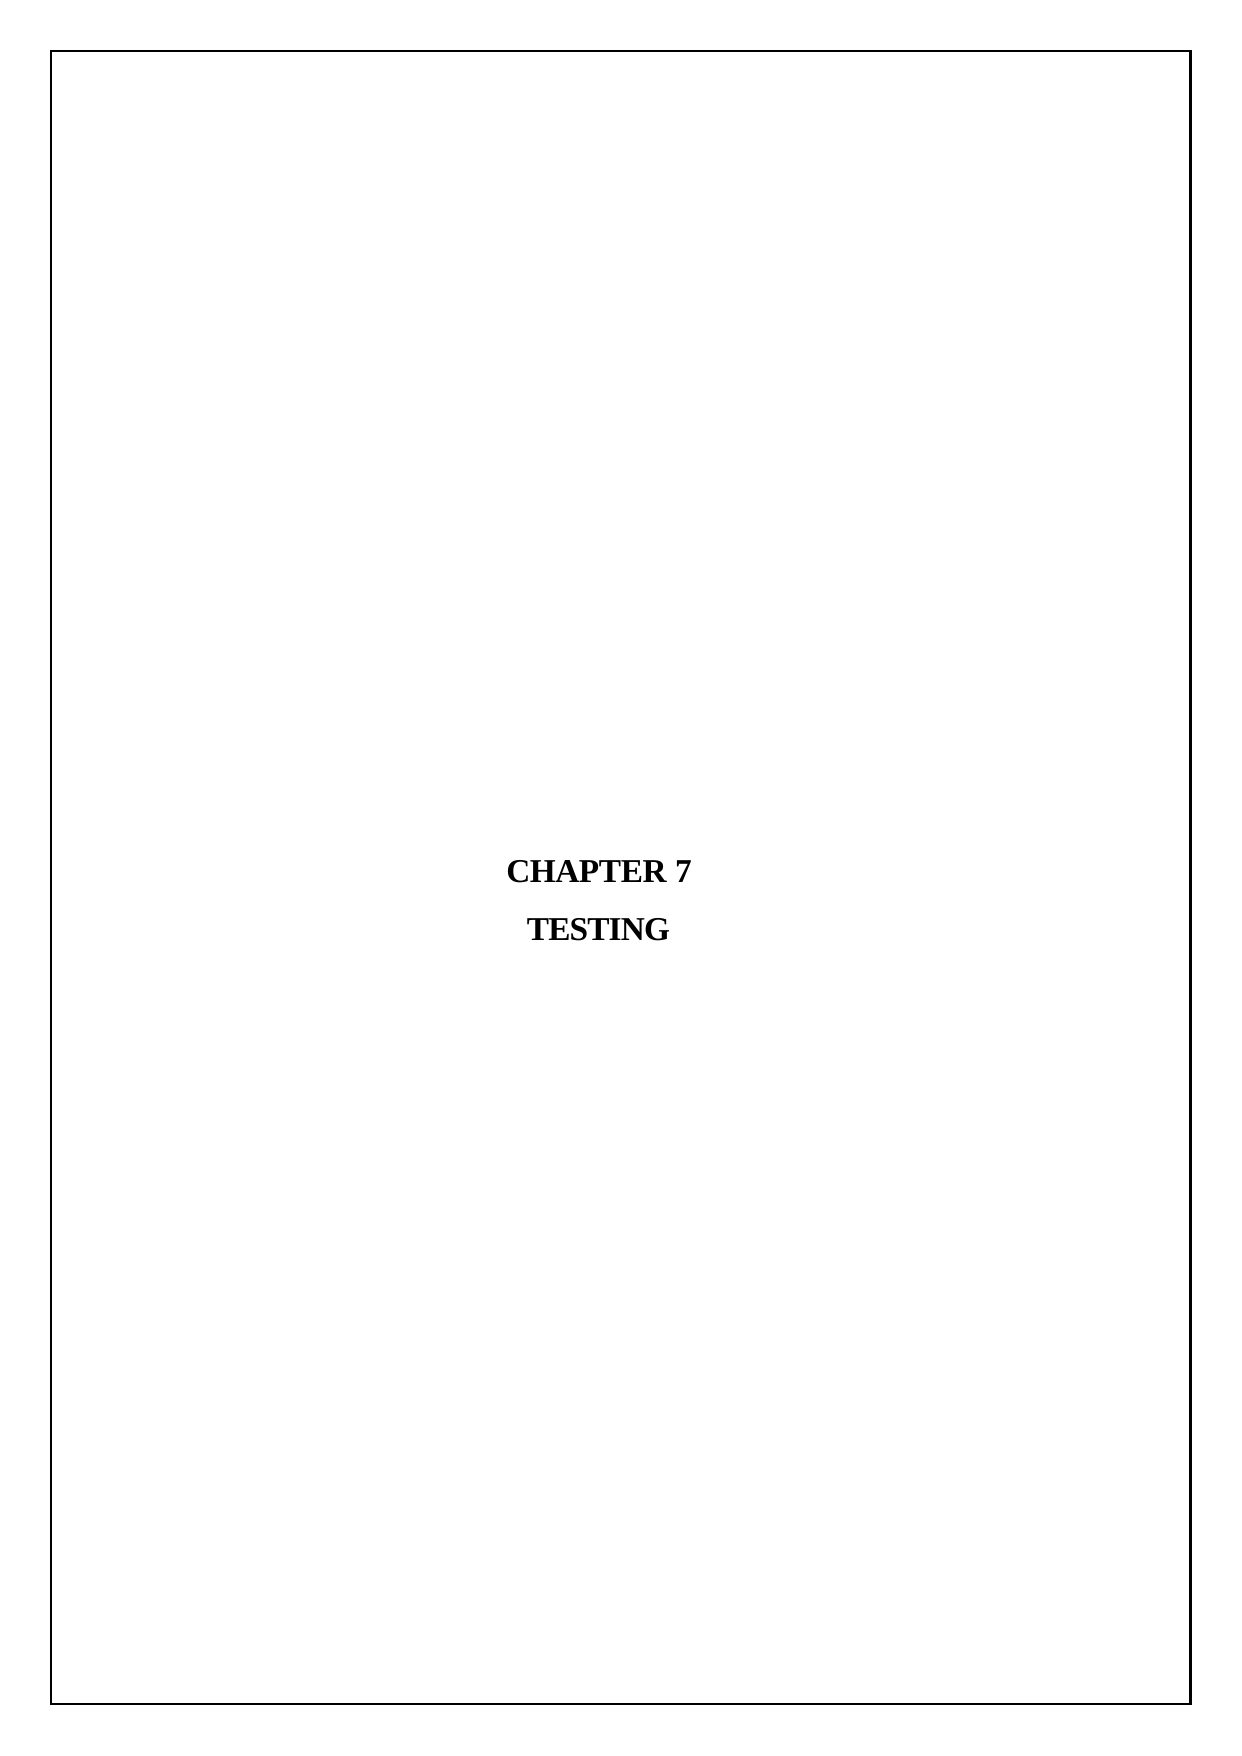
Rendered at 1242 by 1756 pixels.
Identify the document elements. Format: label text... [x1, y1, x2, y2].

text TESTING [64, 909, 1132, 948]
subtitle CHAPTER 7 [64, 852, 1134, 890]
